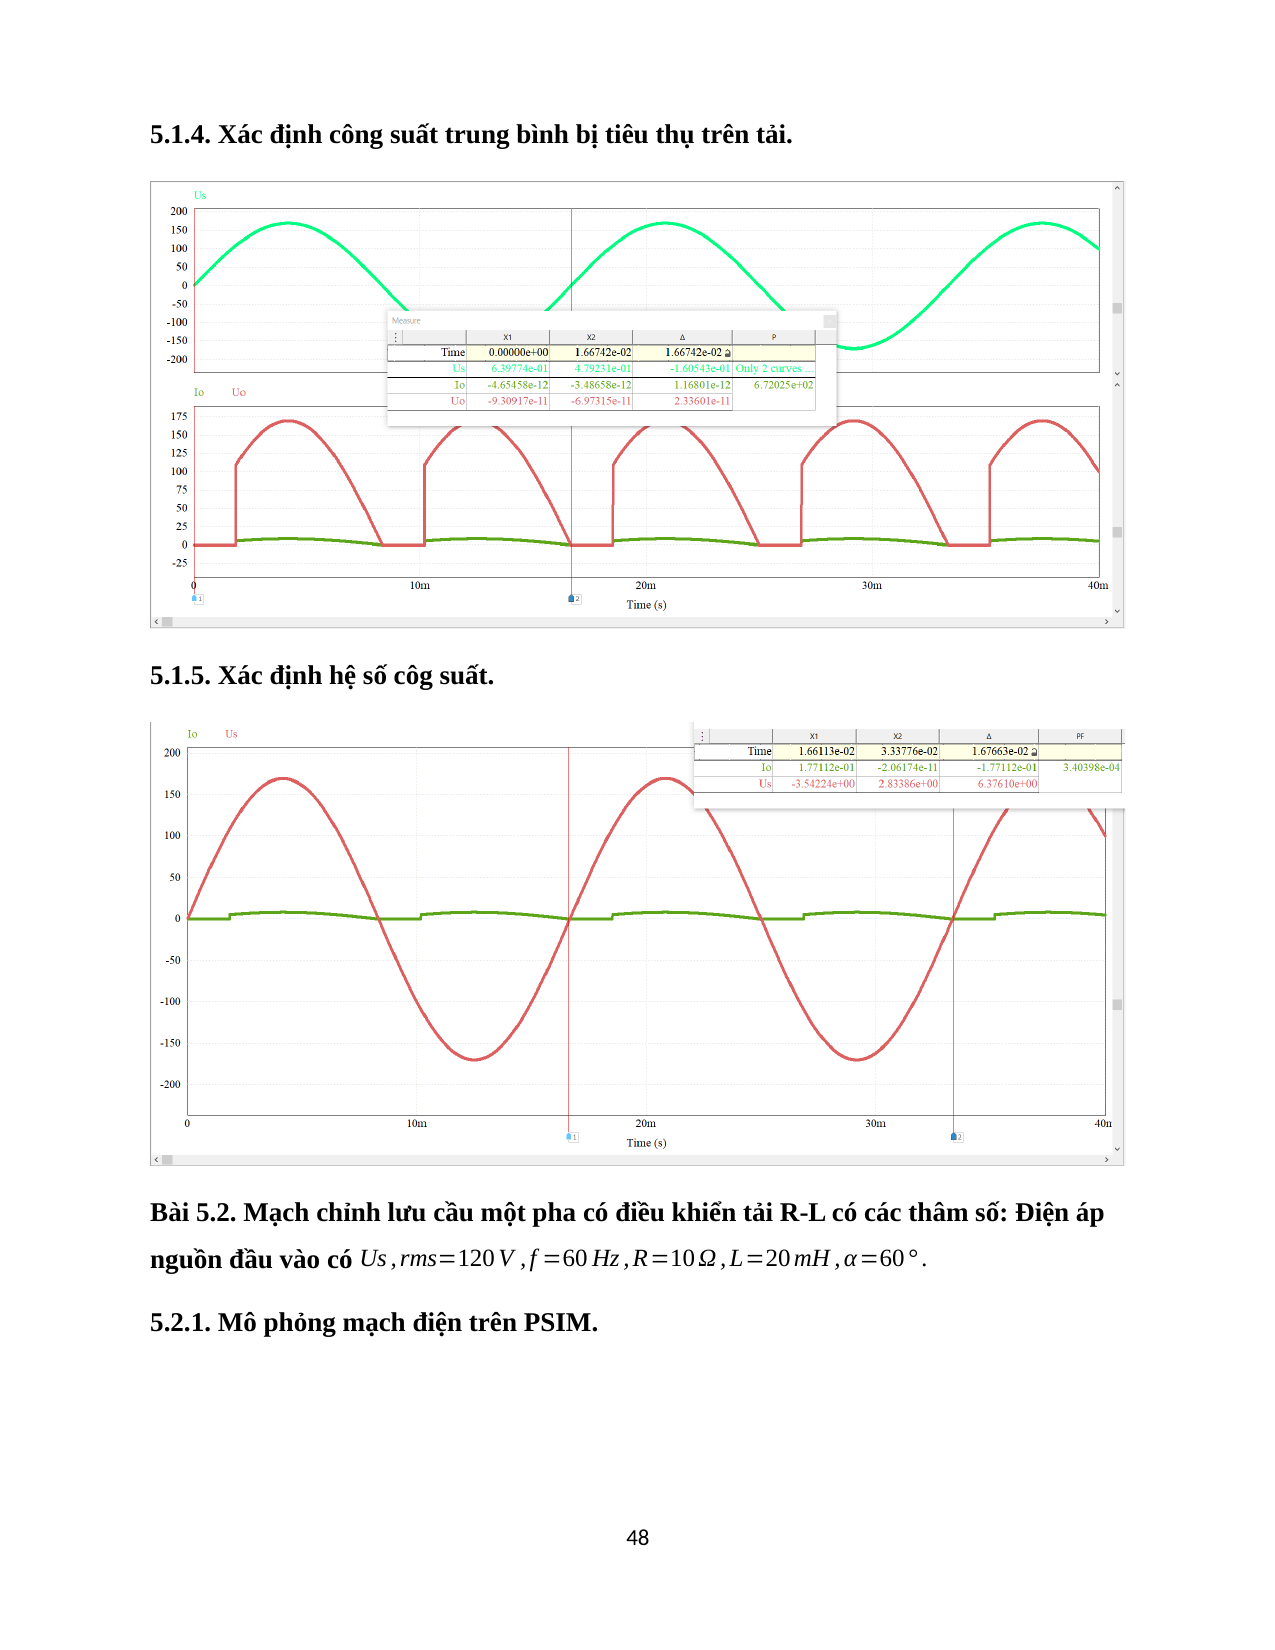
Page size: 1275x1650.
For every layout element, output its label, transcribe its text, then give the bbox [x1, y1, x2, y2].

text 5.2.1. Mô phỏng mạch điện trên PSIM. [150, 1306, 1125, 1337]
picture [150, 181, 1125, 629]
text Bài 5.2. Mạch chỉnh lưu cầu một pha có điều khiển tải R-L có các thâm số: Điện áp nguồn đầu vào có [150, 1196, 1125, 1274]
text 5.1.4. Xác định công suất trung bình bị tiêu thụ trên tải. [150, 118, 1125, 149]
picture [150, 722, 1125, 1166]
text 5.1.5. Xác định hệ số côg suất. [150, 659, 1125, 690]
